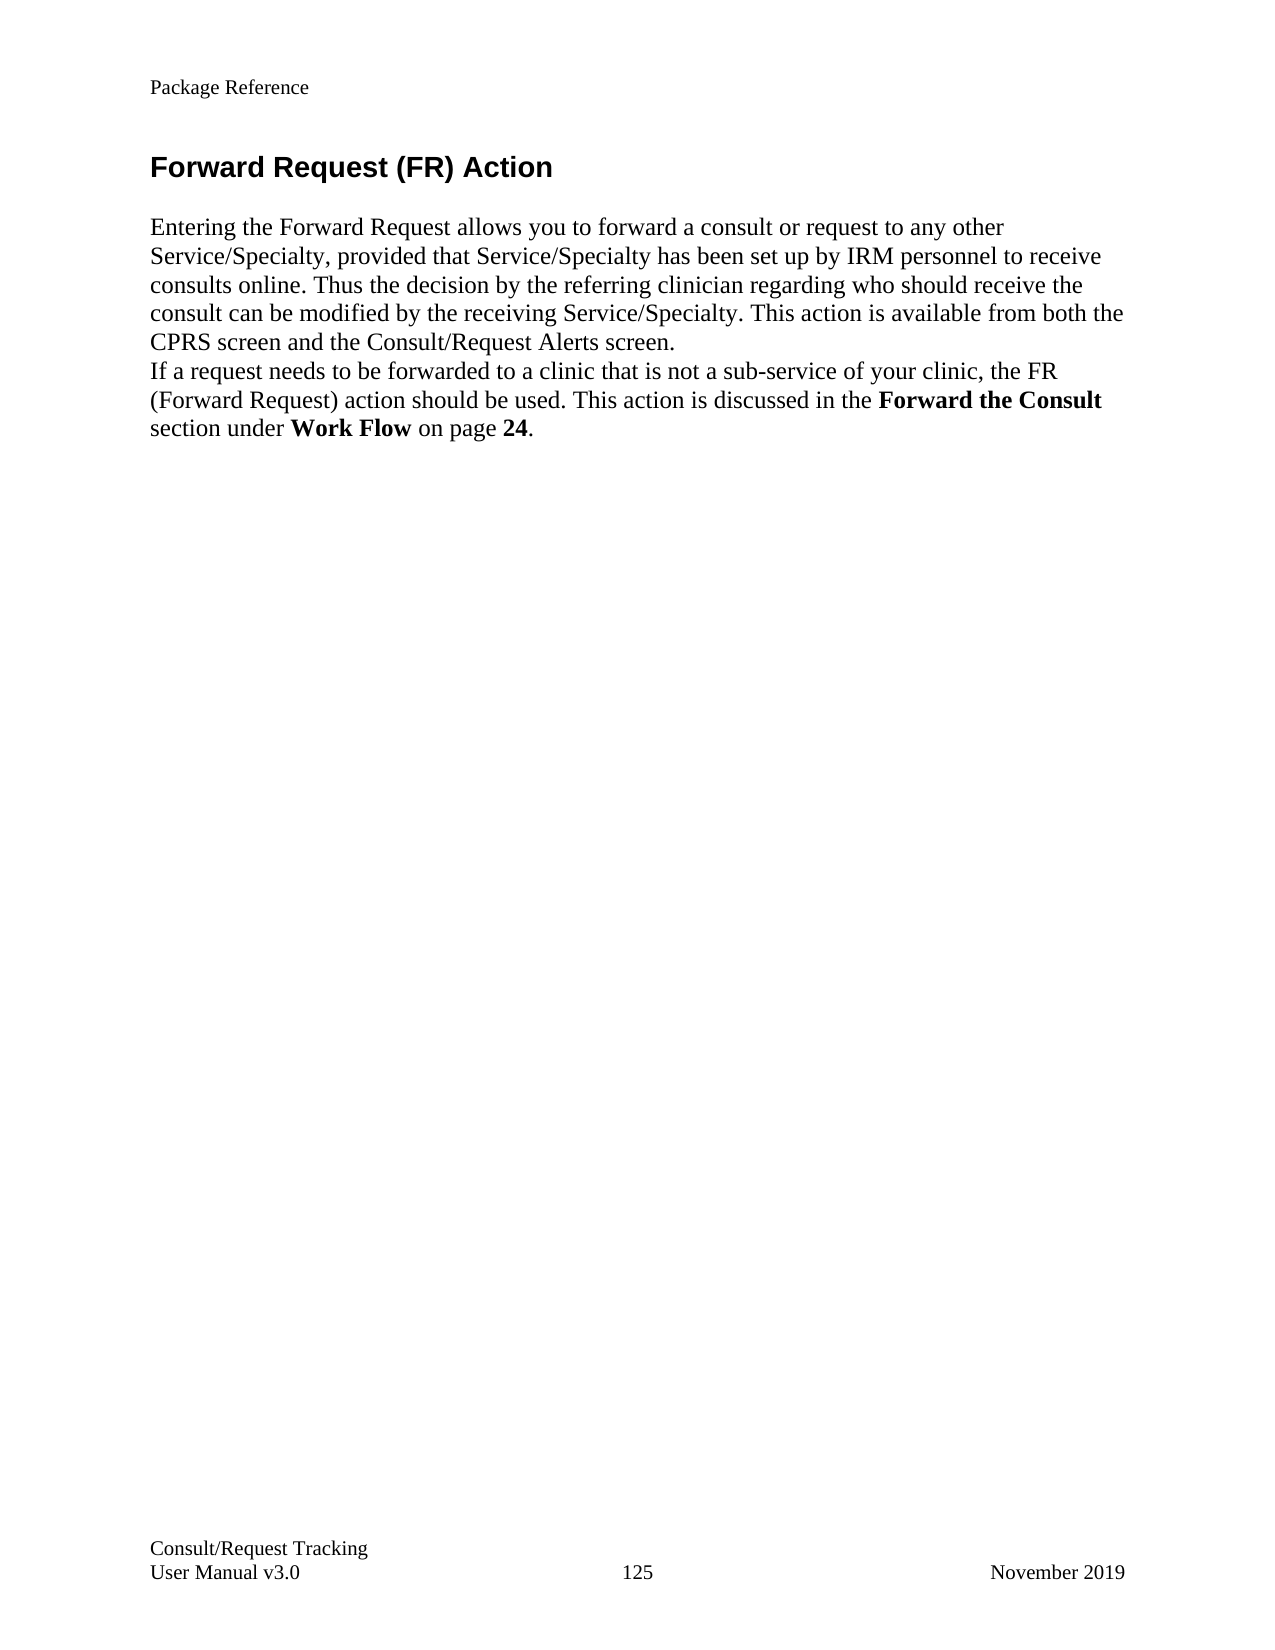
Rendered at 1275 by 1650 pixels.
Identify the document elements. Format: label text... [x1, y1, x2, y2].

text If a request needs to be forwarded to a clinic that is not a sub-service of your clinic, the FR (Forward Request) action should be used. This action is discussed in the Forward the Consult section under Work Flow on page 24. [150, 356, 1125, 442]
subtitle Forward Request (FR) Action [150, 150, 1125, 183]
text Entering the Forward Request allows you to forward a consult or request to any other Service/Specialty, provided that Service/Specialty has been set up by IRM personnel to receive consults online. Thus the decision by the referring clinician regarding who should receive the consult can be modified by the receiving Service/Specialty. This action is available from both the CPRS screen and the Consult/Request Alerts screen. [150, 212, 1125, 356]
